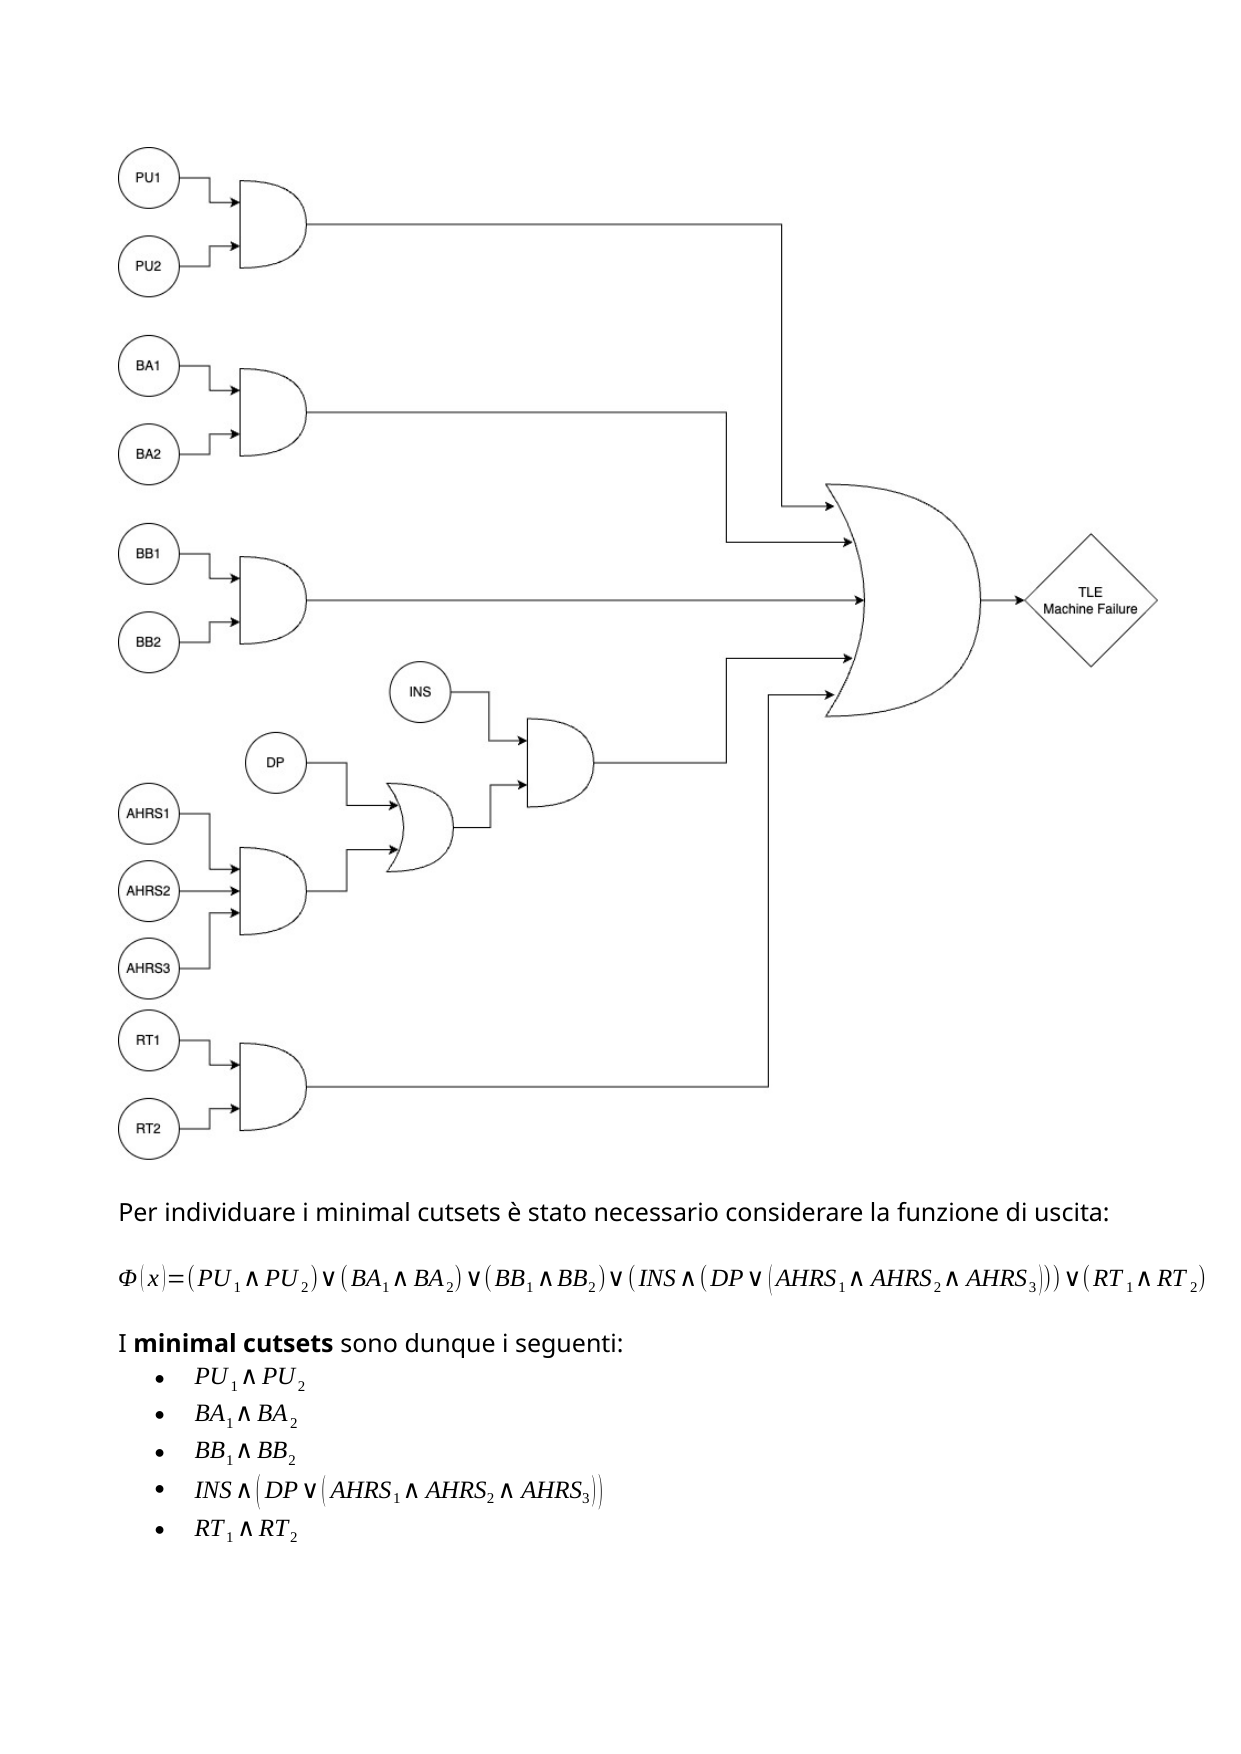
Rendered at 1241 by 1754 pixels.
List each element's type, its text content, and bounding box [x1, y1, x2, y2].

text I minimal cutsets sono dunque i seguenti: [118, 1326, 1122, 1360]
picture [118, 147, 1158, 1161]
text Per individuare i minimal cutsets è stato necessario considerare la funzione di uscita: [118, 1195, 1122, 1229]
